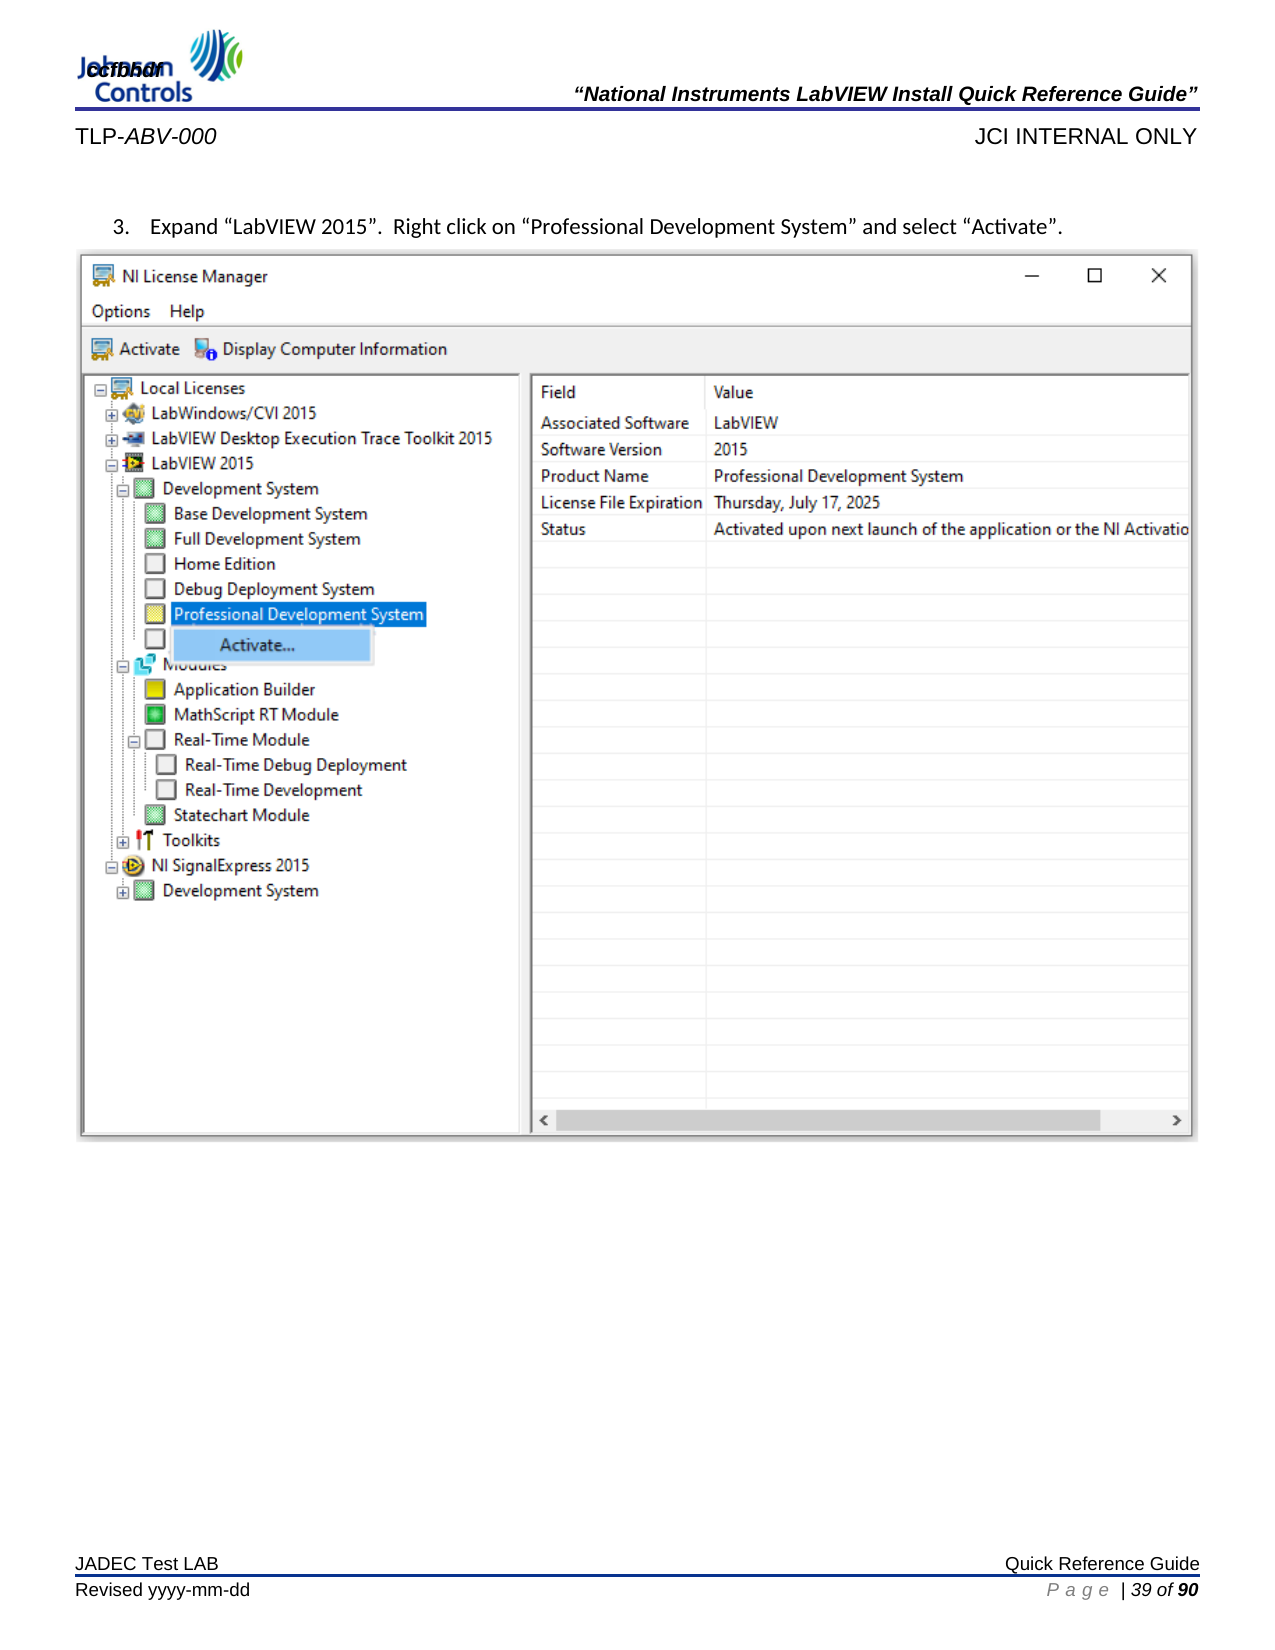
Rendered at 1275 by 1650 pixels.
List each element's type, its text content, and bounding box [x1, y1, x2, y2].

picture [75, 249, 1200, 1145]
picture [76, 26, 246, 105]
list Expand “LabVIEW 2015”. Right click on “Professional Development System” and select “Activate”. [112, 212, 1200, 240]
